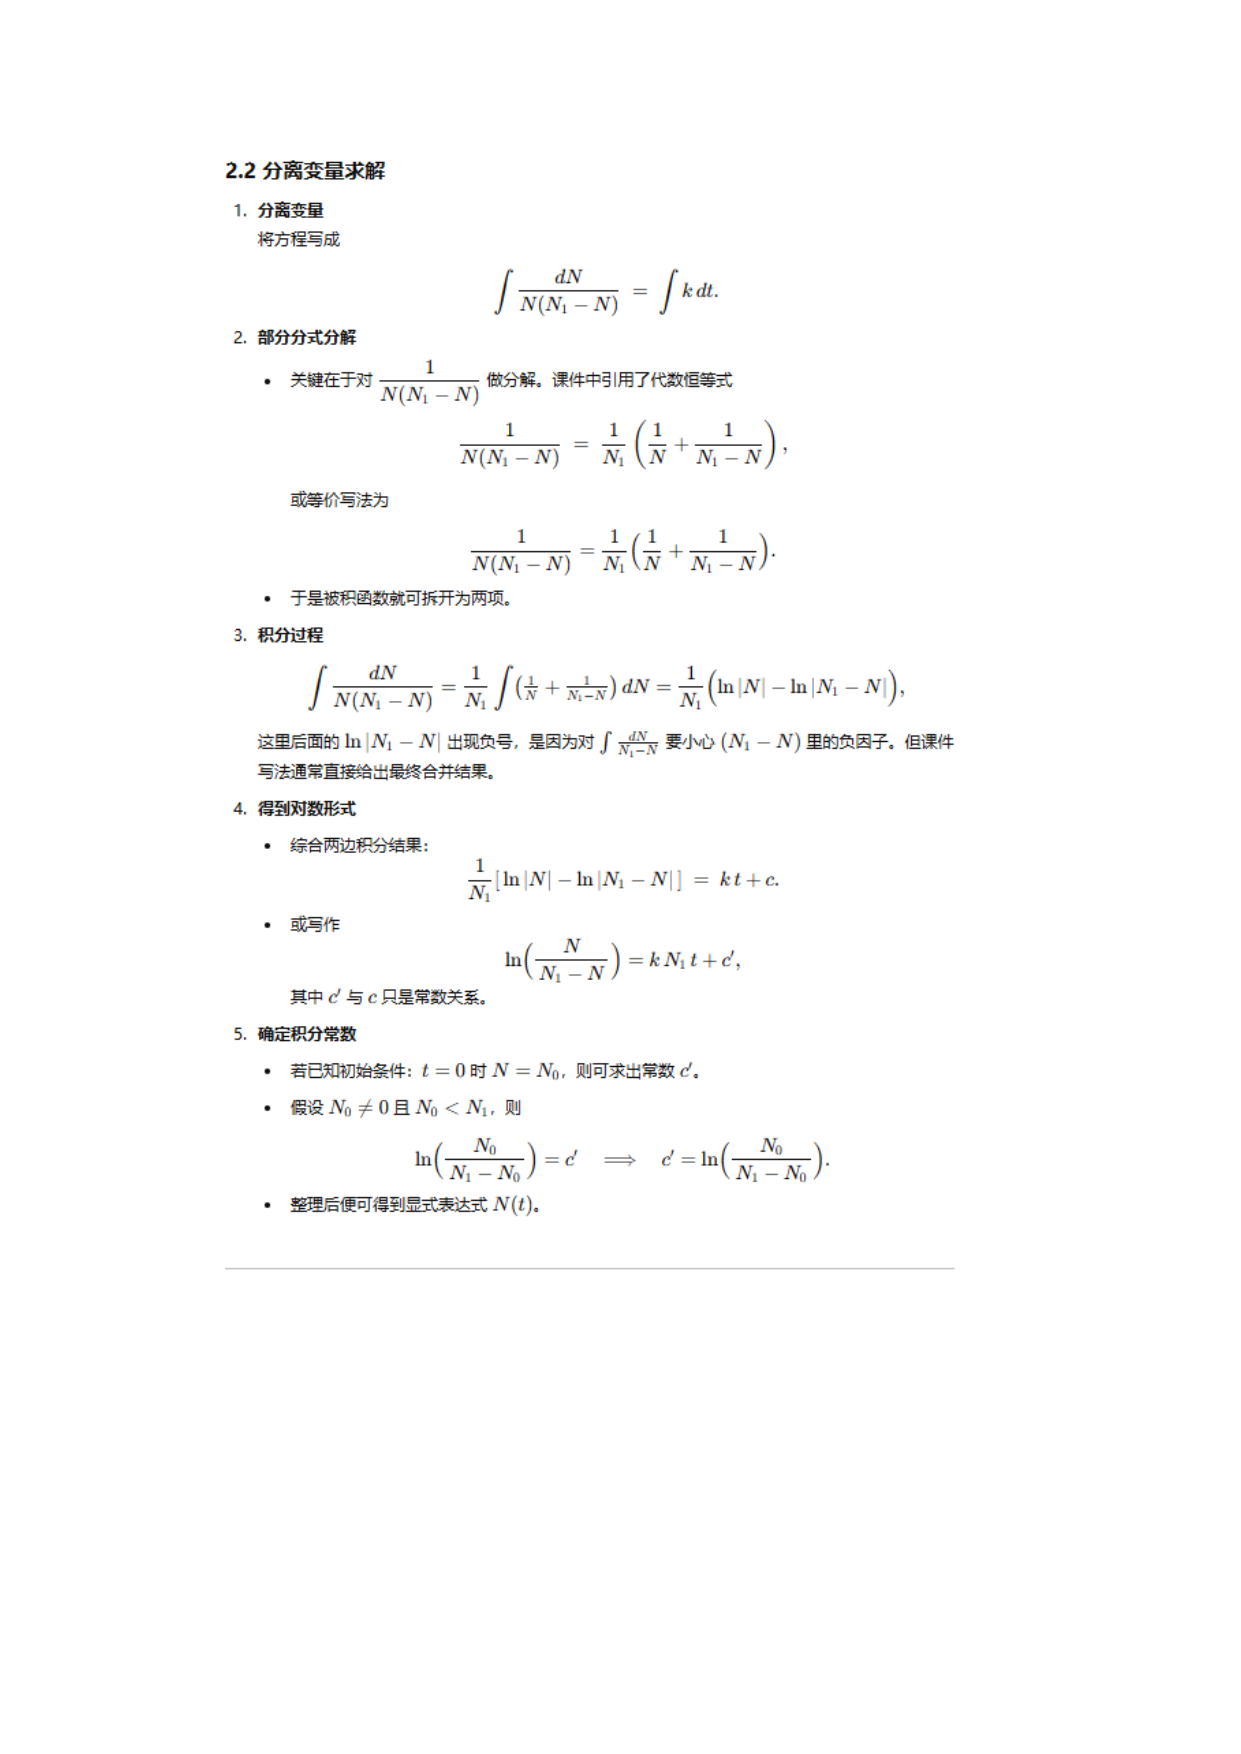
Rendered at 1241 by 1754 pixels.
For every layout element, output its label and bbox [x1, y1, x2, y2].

picture [187, 152, 1053, 1290]
